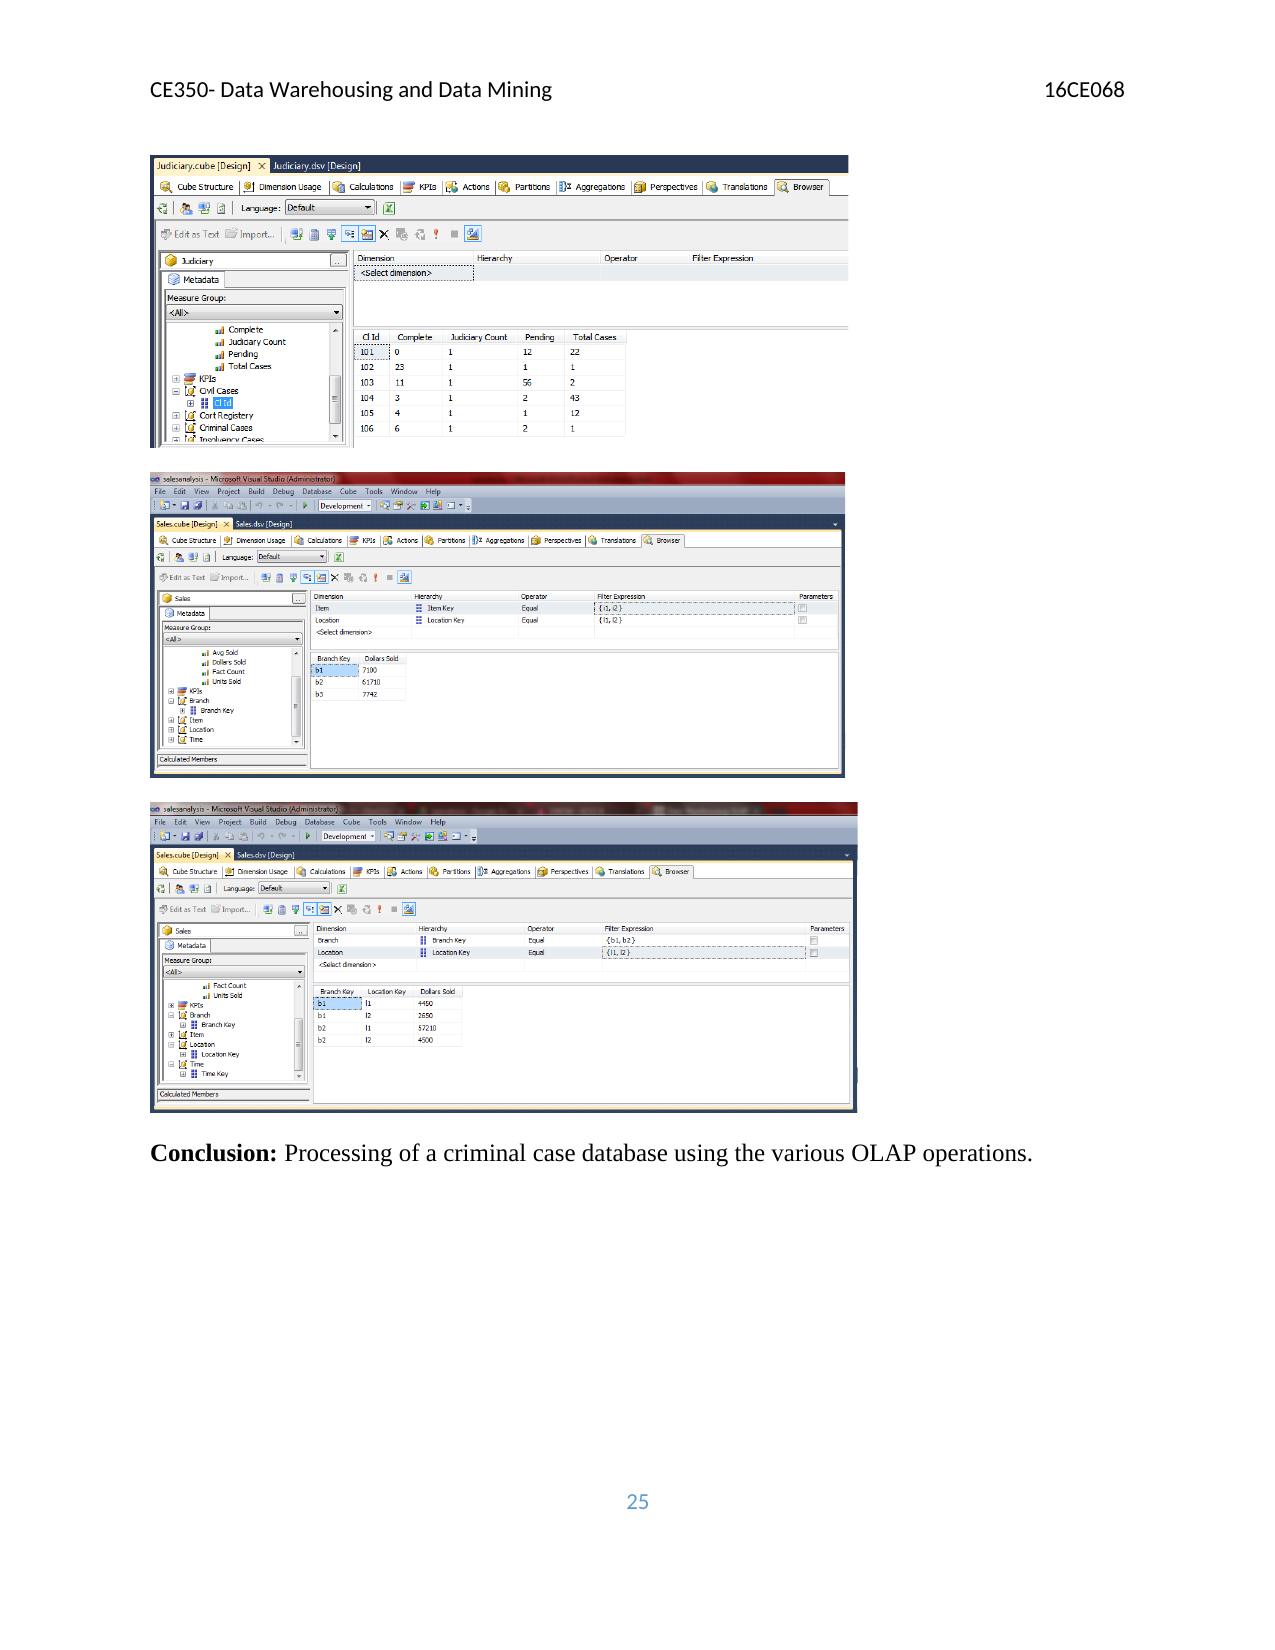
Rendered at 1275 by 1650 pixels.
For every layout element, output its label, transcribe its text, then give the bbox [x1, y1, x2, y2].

text Conclusion: Processing of a criminal case database using the various OLAP operations. [150, 1138, 1125, 1167]
picture [150, 802, 858, 1113]
picture [150, 472, 846, 778]
picture [150, 155, 849, 448]
